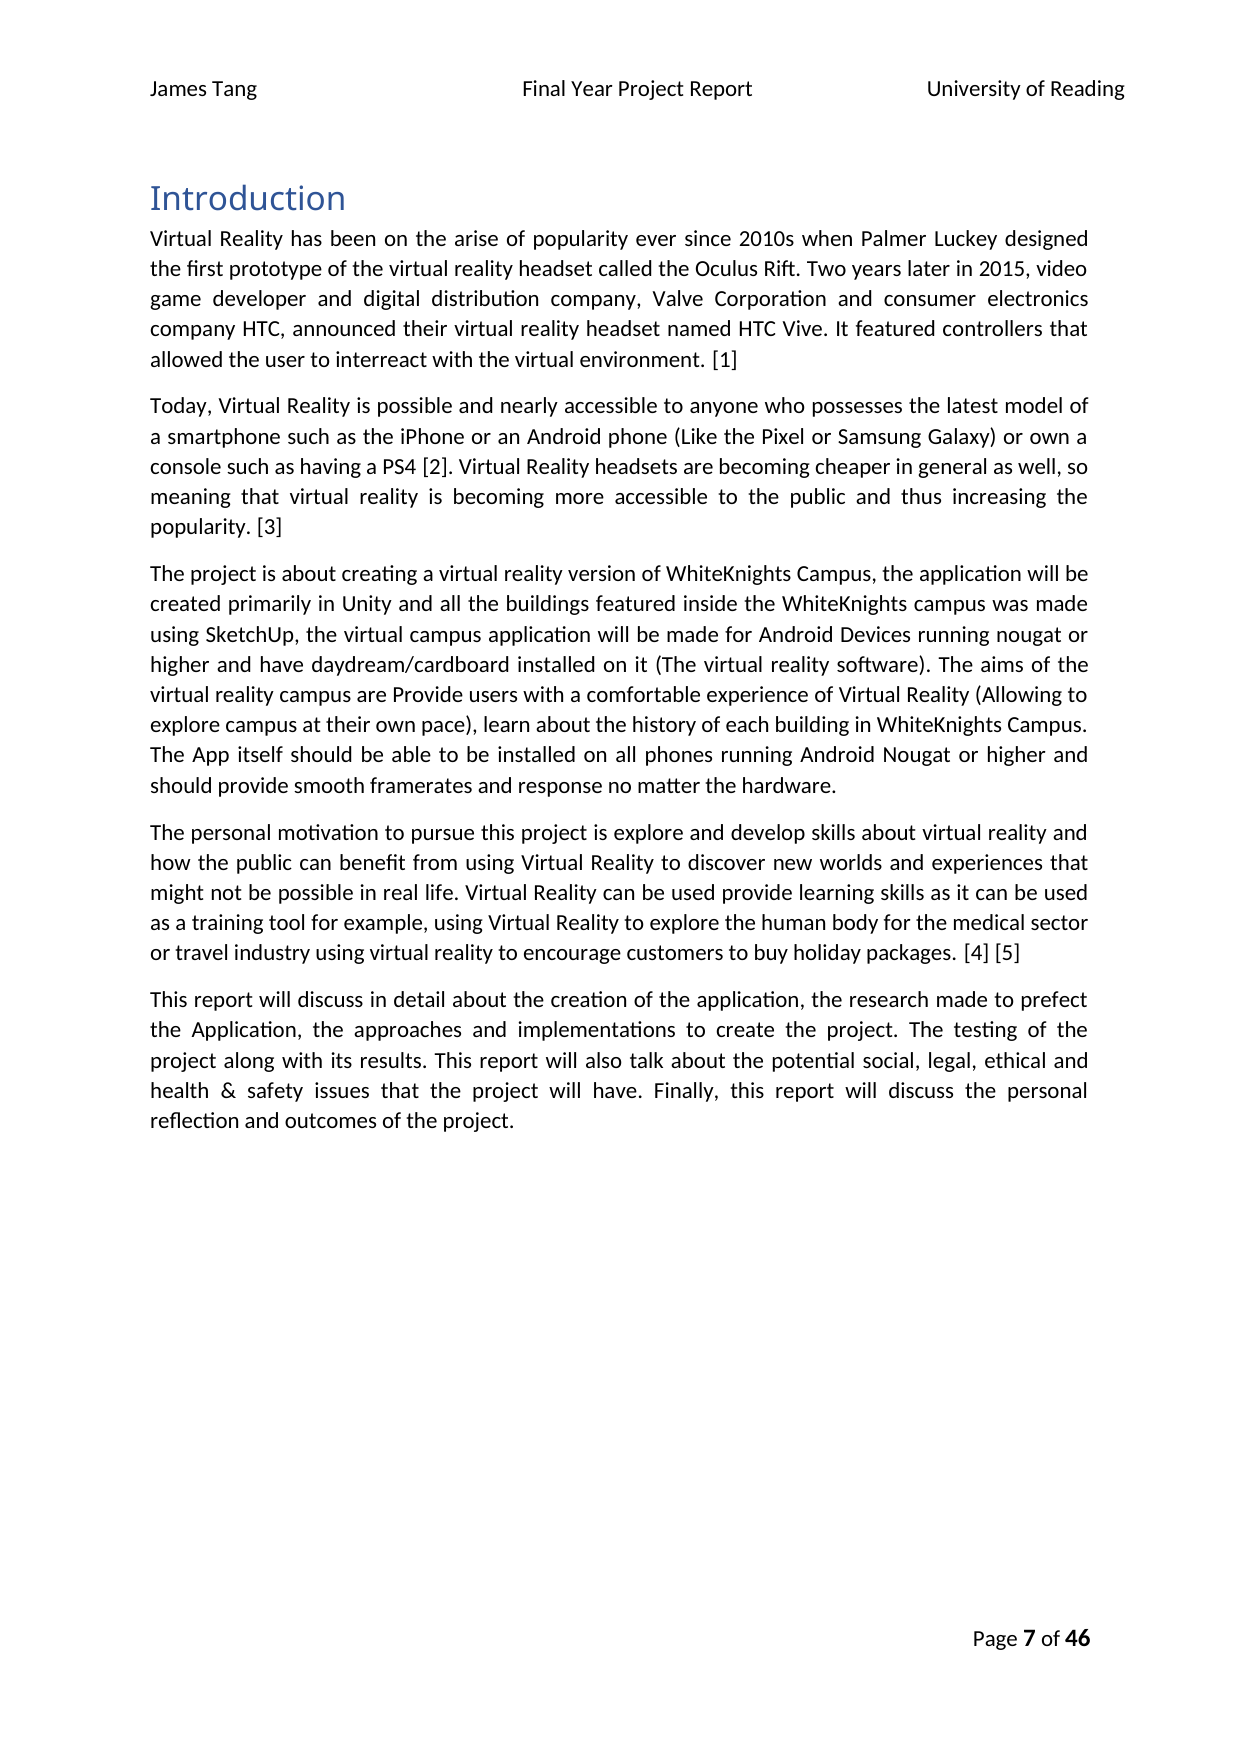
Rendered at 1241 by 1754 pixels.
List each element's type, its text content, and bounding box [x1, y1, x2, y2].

text Today, Virtual Reality is possible and nearly accessible to anyone who possesses the latest model of a smartphone such as the iPhone or an Android phone (Like the Pixel or Samsung Galaxy) or own a console such as having a PS4. Virtual Reality headsets are becoming cheaper in general as well, so meaning that virtual reality is becoming more accessible to the public and thus increasing the popularity. [150, 392, 1090, 541]
text Virtual Reality has been on the arise of popularity ever since 2010s when Palmer Luckey designed the first prototype of the virtual reality headset called the Oculus Rift. Two years later in 2015, video game developer and digital distribution company, Valve Corporation and consumer electronics company HTC, announced their virtual reality headset named HTC Vive. It featured controllers that allowed the user to interreact with the virtual environment. [150, 224, 1090, 373]
subtitle Introduction [150, 175, 1090, 220]
text The project is about creating a virtual reality version of WhiteKnights Campus, the application will be created primarily in Unity and all the buildings featured inside the WhiteKnights campus was made using SketchUp, the virtual campus application will be made for Android Devices running nougat or higher and have daydream/cardboard installed on it (The virtual reality software). The aims of the virtual reality campus are Provide users with a comfortable experience of Virtual Reality (Allowing to explore campus at their own pace), learn about the history of each building in WhiteKnights Campus. The App itself should be able to be installed on all phones running Android Nougat or higher and should provide smooth framerates and response no matter the hardware. [150, 559, 1090, 799]
text This report will discuss in detail about the creation of the application, the research made to prefect the Application, the approaches and implementations to create the project. The testing of the project along with its results. This report will also talk about the potential social, legal, ethical and health & safety issues that the project will have. Finally, this report will discuss the personal reflection and outcomes of the project. [150, 985, 1090, 1134]
text The personal motivation to pursue this project is explore and develop skills about virtual reality and how the public can benefit from using Virtual Reality to discover new worlds and experiences that might not be possible in real life. Virtual Reality can be used provide learning skills as it can be used as a training tool for example, using Virtual Reality to explore the human body for the medical sector or travel industry using virtual reality to encourage customers to buy holiday packages. [150, 818, 1090, 967]
